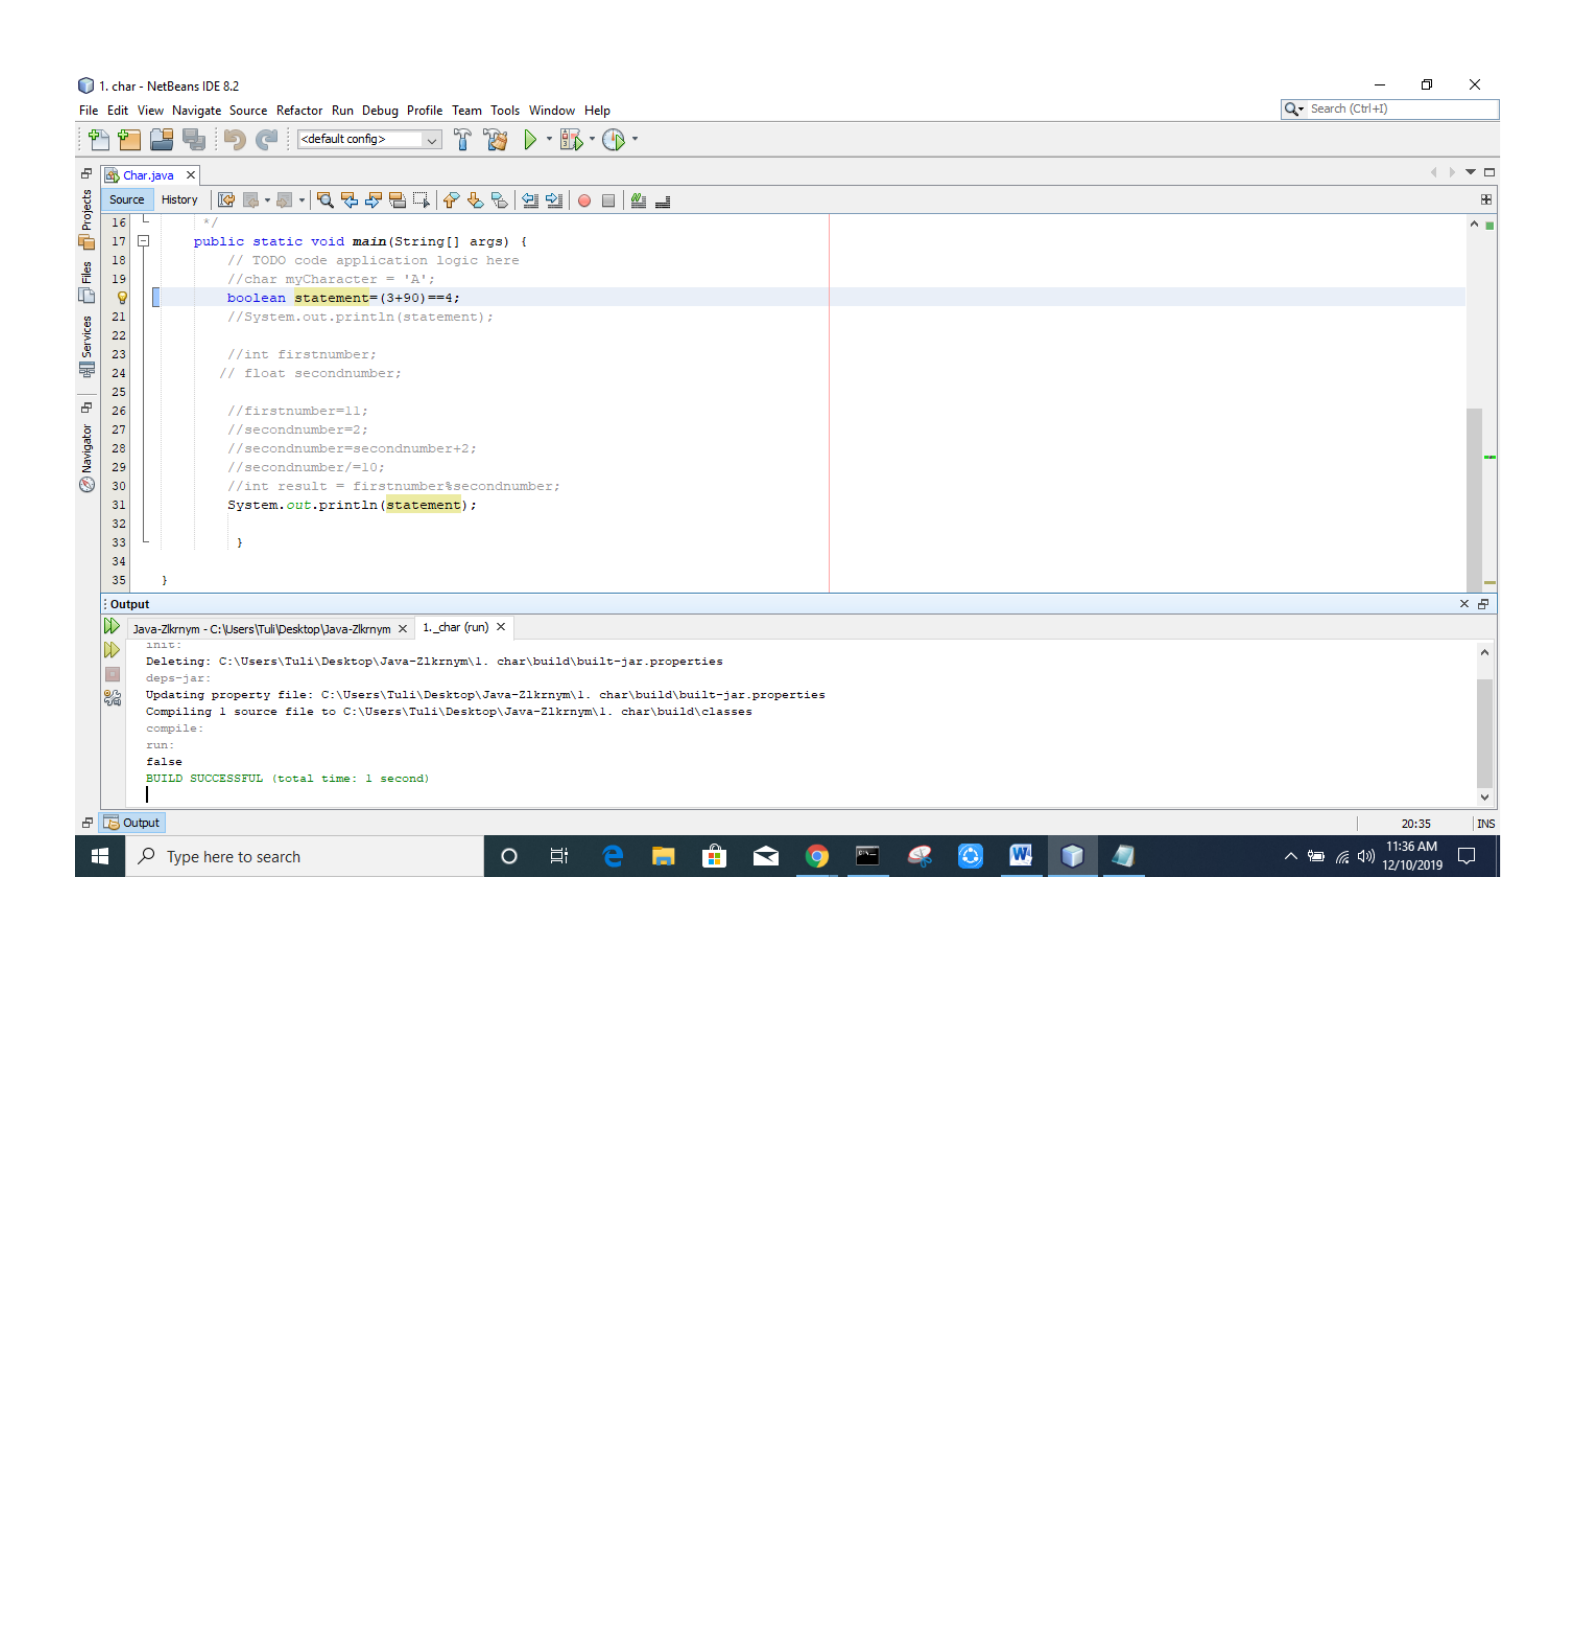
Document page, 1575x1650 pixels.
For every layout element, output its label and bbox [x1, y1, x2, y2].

picture [75, 75, 1500, 877]
